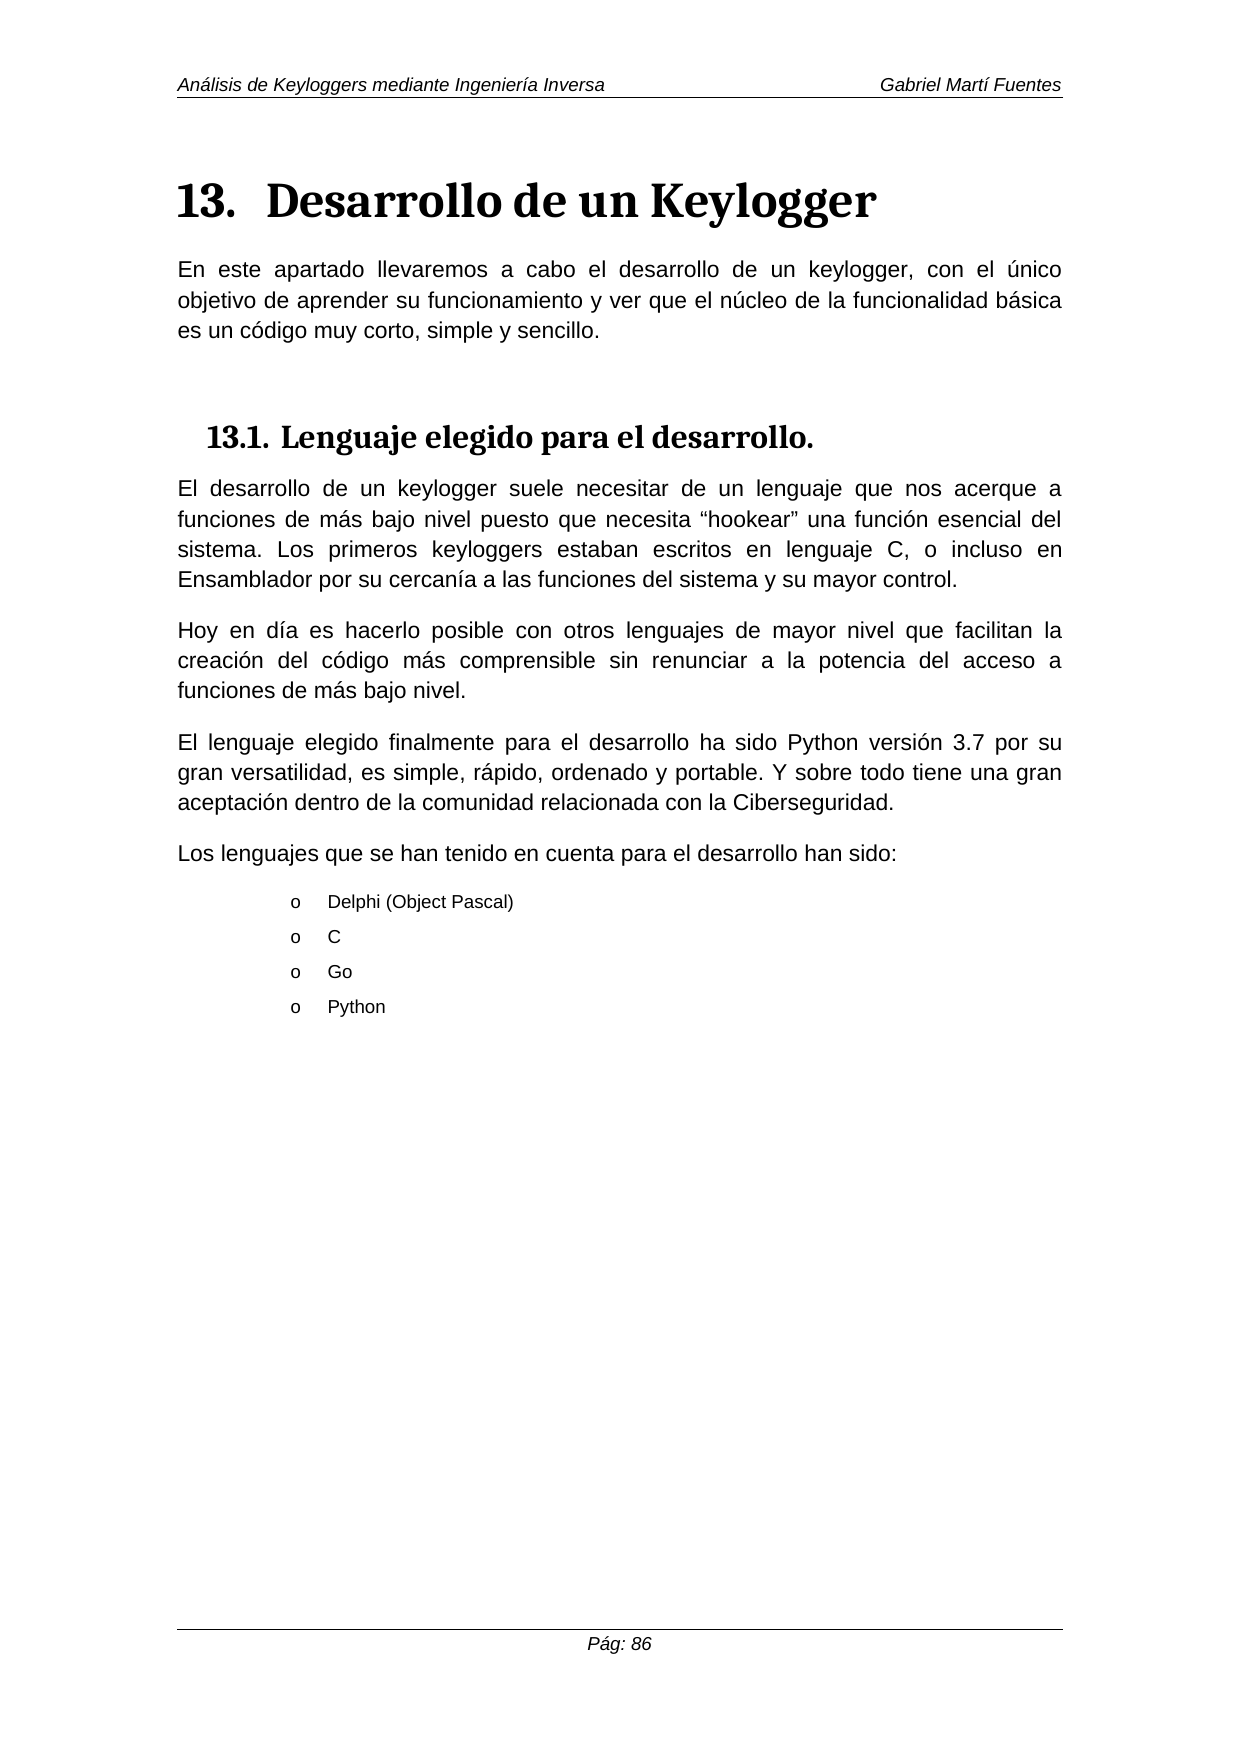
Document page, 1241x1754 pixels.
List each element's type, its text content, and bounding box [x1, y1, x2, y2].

text En este apartado llevaremos a cabo el desarrollo de un keylogger, con el único objetivo de aprender su funcionamiento y ver que el núcleo de la funcionalidad básica es un código muy corto, simple y sencillo. [177, 256, 1063, 343]
text Hoy en día es hacerlo posible con otros lenguajes de mayor nivel que facilitan la creación del código más comprensible sin renunciar a la potencia del acceso a funciones de más bajo nivel. [177, 617, 1063, 704]
text Los lenguajes que se han tenido en cuenta para el desarrollo han sido: [177, 840, 1063, 866]
list Go [290, 961, 1063, 984]
list C [290, 926, 1063, 949]
list Python [290, 995, 1063, 1019]
subtitle Lenguaje elegido para el desarrollo. [207, 419, 1063, 457]
text El lenguaje elegido finalmente para el desarrollo ha sido Python versión 3.7 por su gran versatilidad, es simple, rápido, ordenado y portable. Y sobre todo tiene una gran aceptación dentro de la comunidad relacionada con la Ciberseguridad. [177, 728, 1063, 815]
text El desarrollo de un keylogger suele necesitar de un lenguaje que nos acerque a funciones de más bajo nivel puesto que necesita “hookear” una función esencial del sistema. Los primeros keyloggers estaban escritos en lenguaje C, o incluso en Ensamblador por su cercanía a las funciones del sistema y su mayor control. [177, 475, 1063, 592]
list Delphi (Object Pascal) [290, 891, 1063, 914]
subtitle Desarrollo de un Keylogger [177, 173, 1063, 230]
